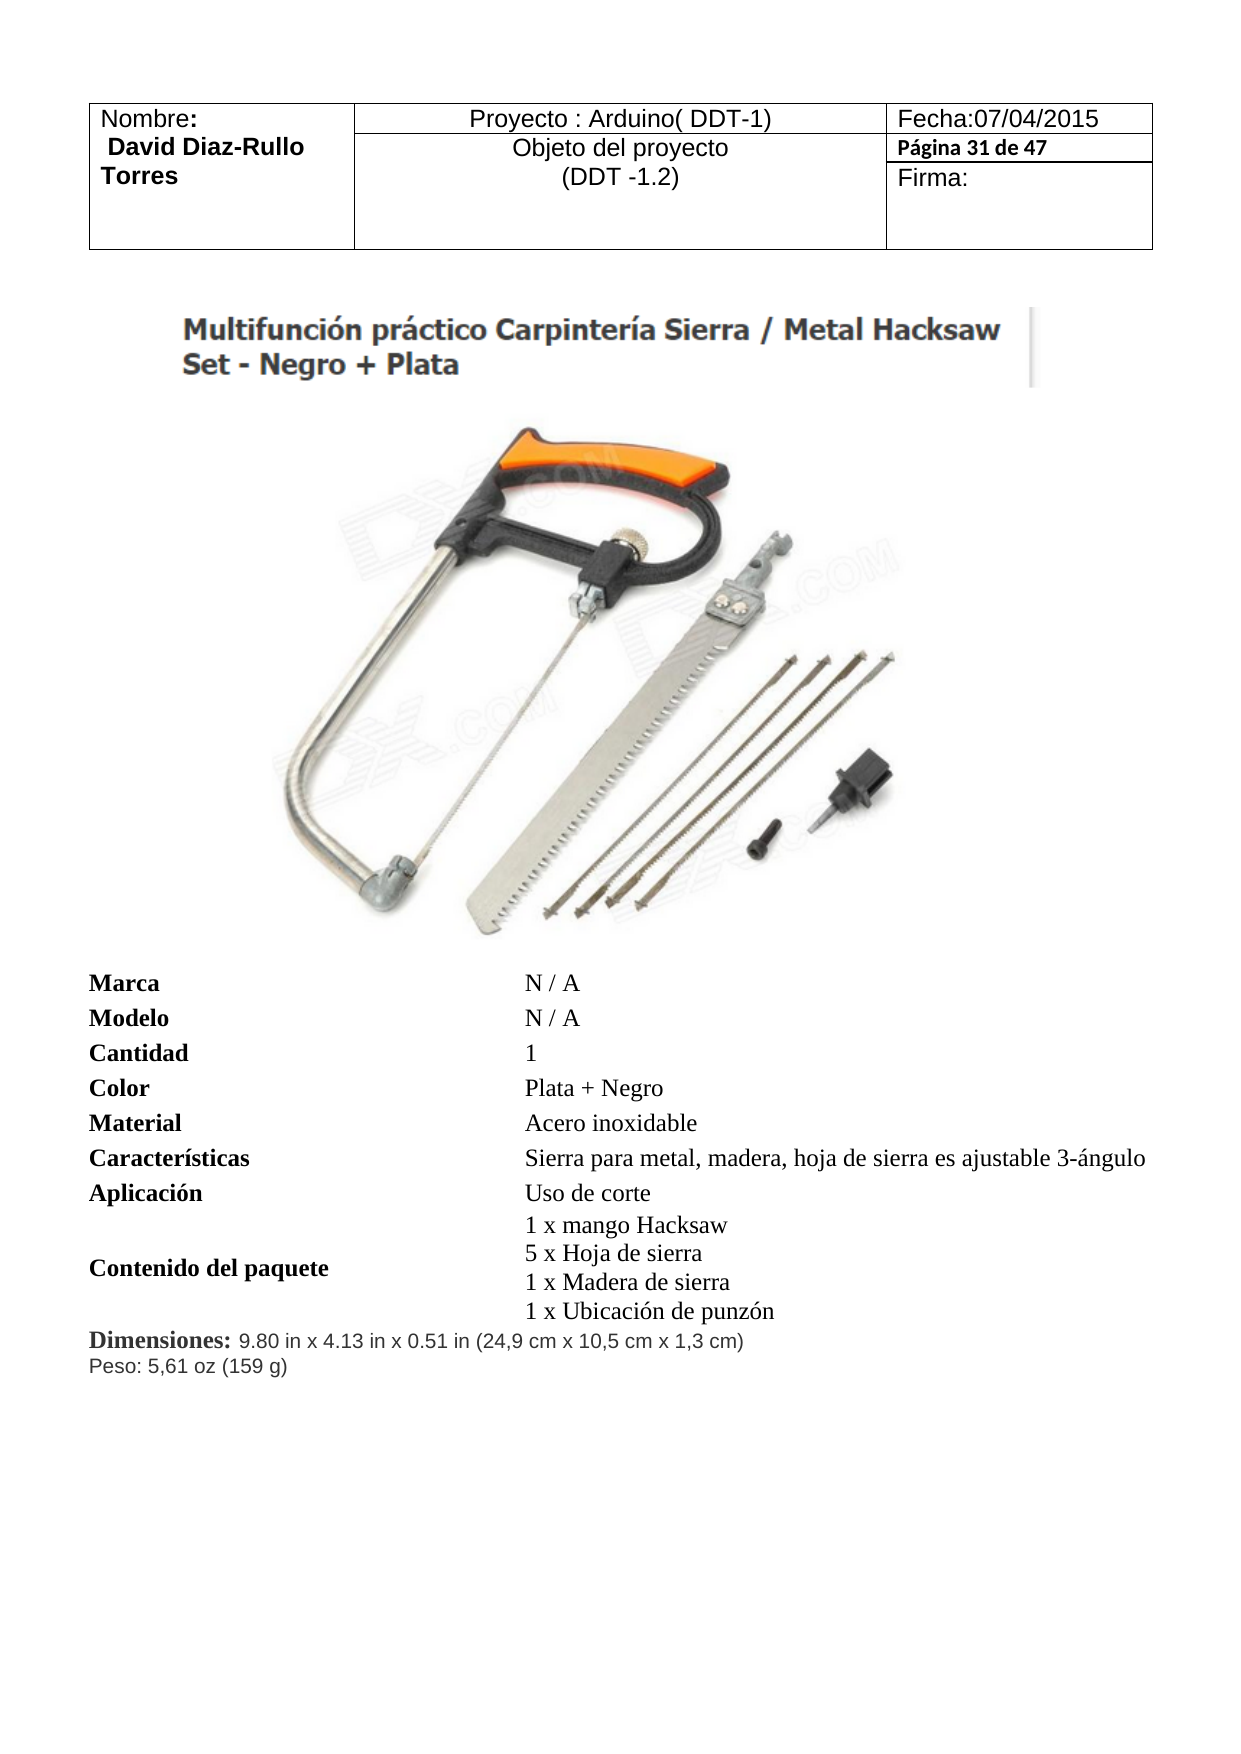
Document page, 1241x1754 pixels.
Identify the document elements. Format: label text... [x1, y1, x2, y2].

table_cell Sierra para metal, madera, hoja de sierra es ajustable 3-ángulo [525, 1140, 1240, 1175]
text Dimensiones: 9.80 in x 4.13 in x 0.51 in (24,9 cm x 10,5 cm x 1,3 cm) Peso: 5,61 oz (159 g) [89, 1325, 1152, 1377]
table_cell Plata + Negro [525, 1070, 1240, 1105]
table_cell Color [89, 1070, 524, 1105]
table_cell Material [89, 1105, 524, 1140]
table_cell Uso de corte [525, 1175, 1240, 1210]
table_cell Aplicación [89, 1175, 524, 1210]
table_header N / A [525, 965, 1240, 1000]
table_cell N / A [525, 1000, 1240, 1035]
picture [177, 307, 1064, 941]
table_cell Modelo [89, 1000, 524, 1035]
table_header Marca [89, 965, 524, 1000]
table_cell Características [89, 1140, 524, 1175]
table_cell 1 [525, 1035, 1240, 1070]
table_cell Contenido del paquete [89, 1210, 524, 1325]
table_cell Acero inoxidable [525, 1105, 1240, 1140]
table_cell 1 x mango Hacksaw 5 x Hoja de sierra 1 x Madera de sierra 1 x Ubicación de punzón [525, 1210, 1240, 1325]
table_cell Cantidad [89, 1035, 524, 1070]
